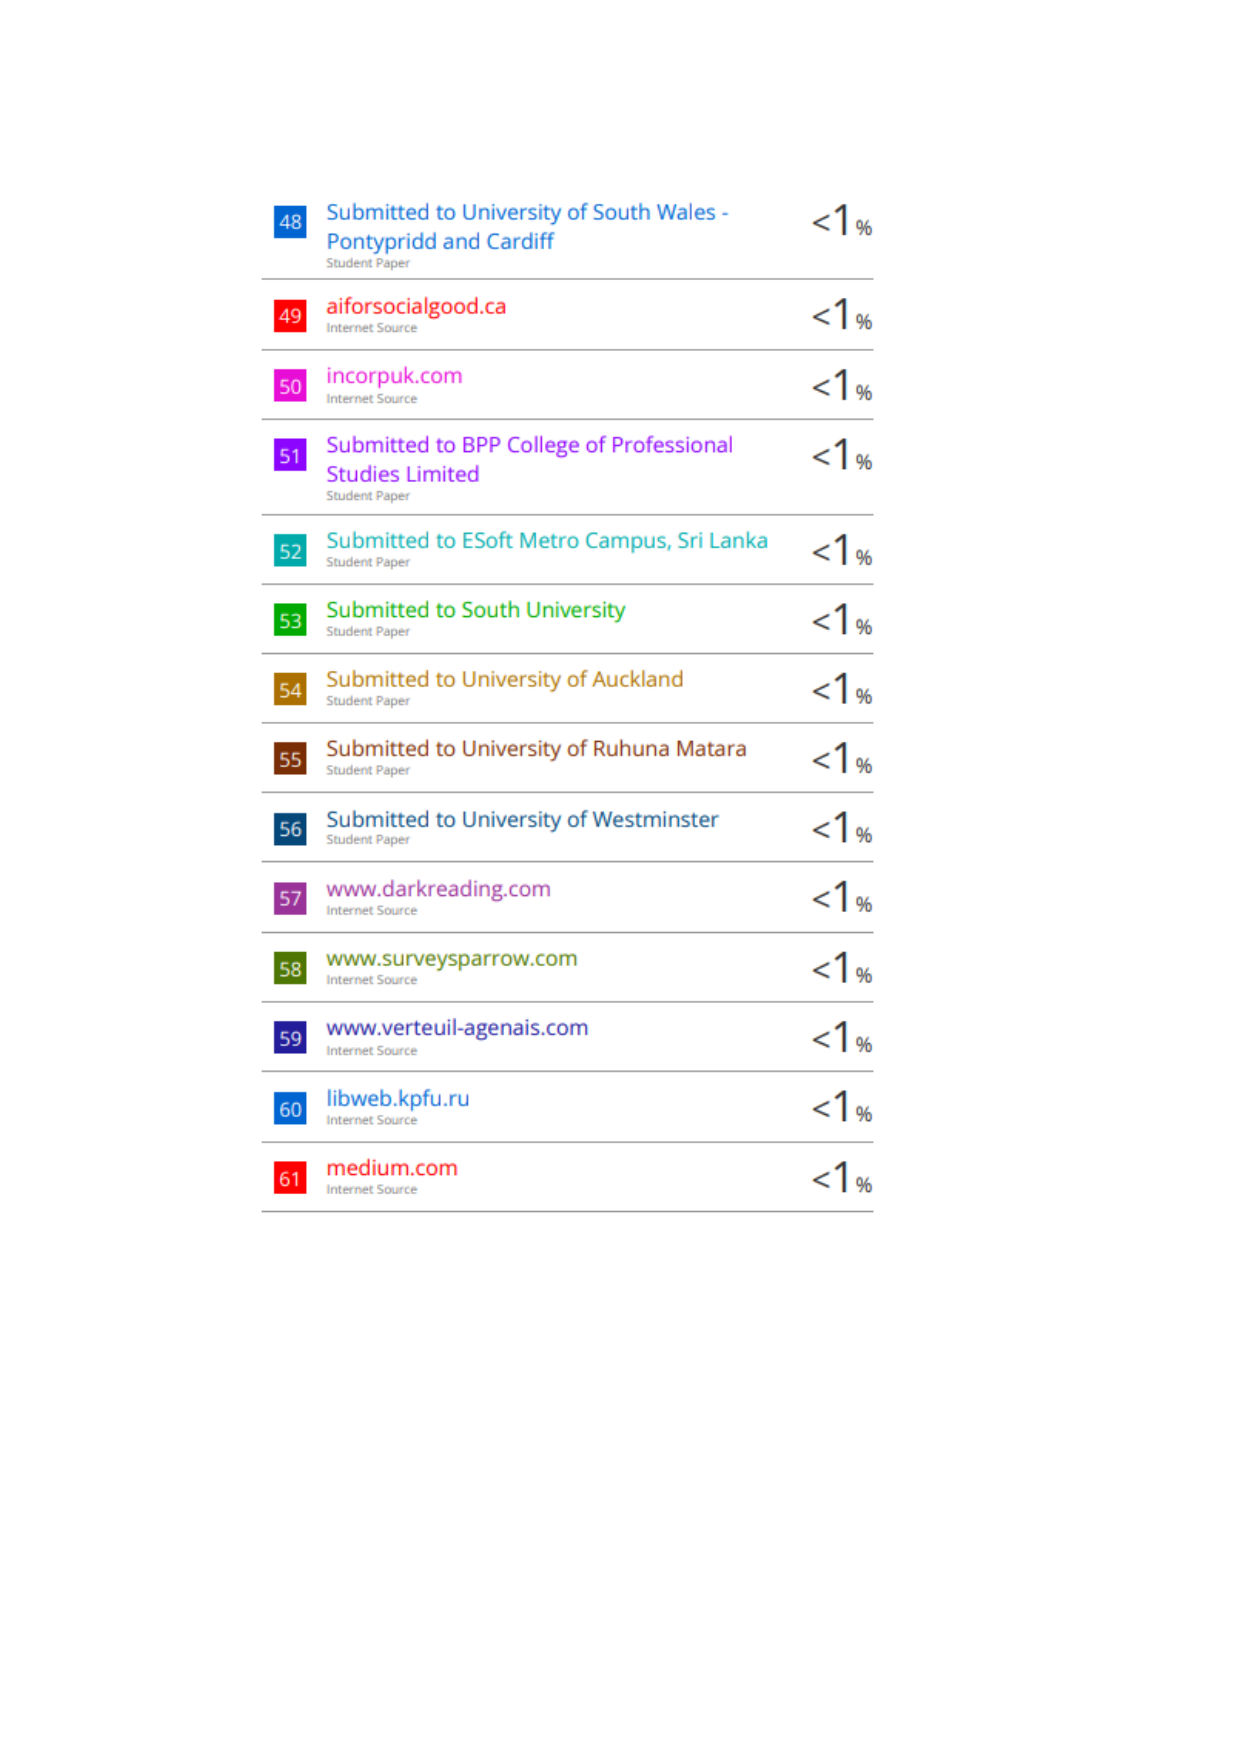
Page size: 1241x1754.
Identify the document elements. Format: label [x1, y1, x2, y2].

picture [225, 150, 1091, 1285]
